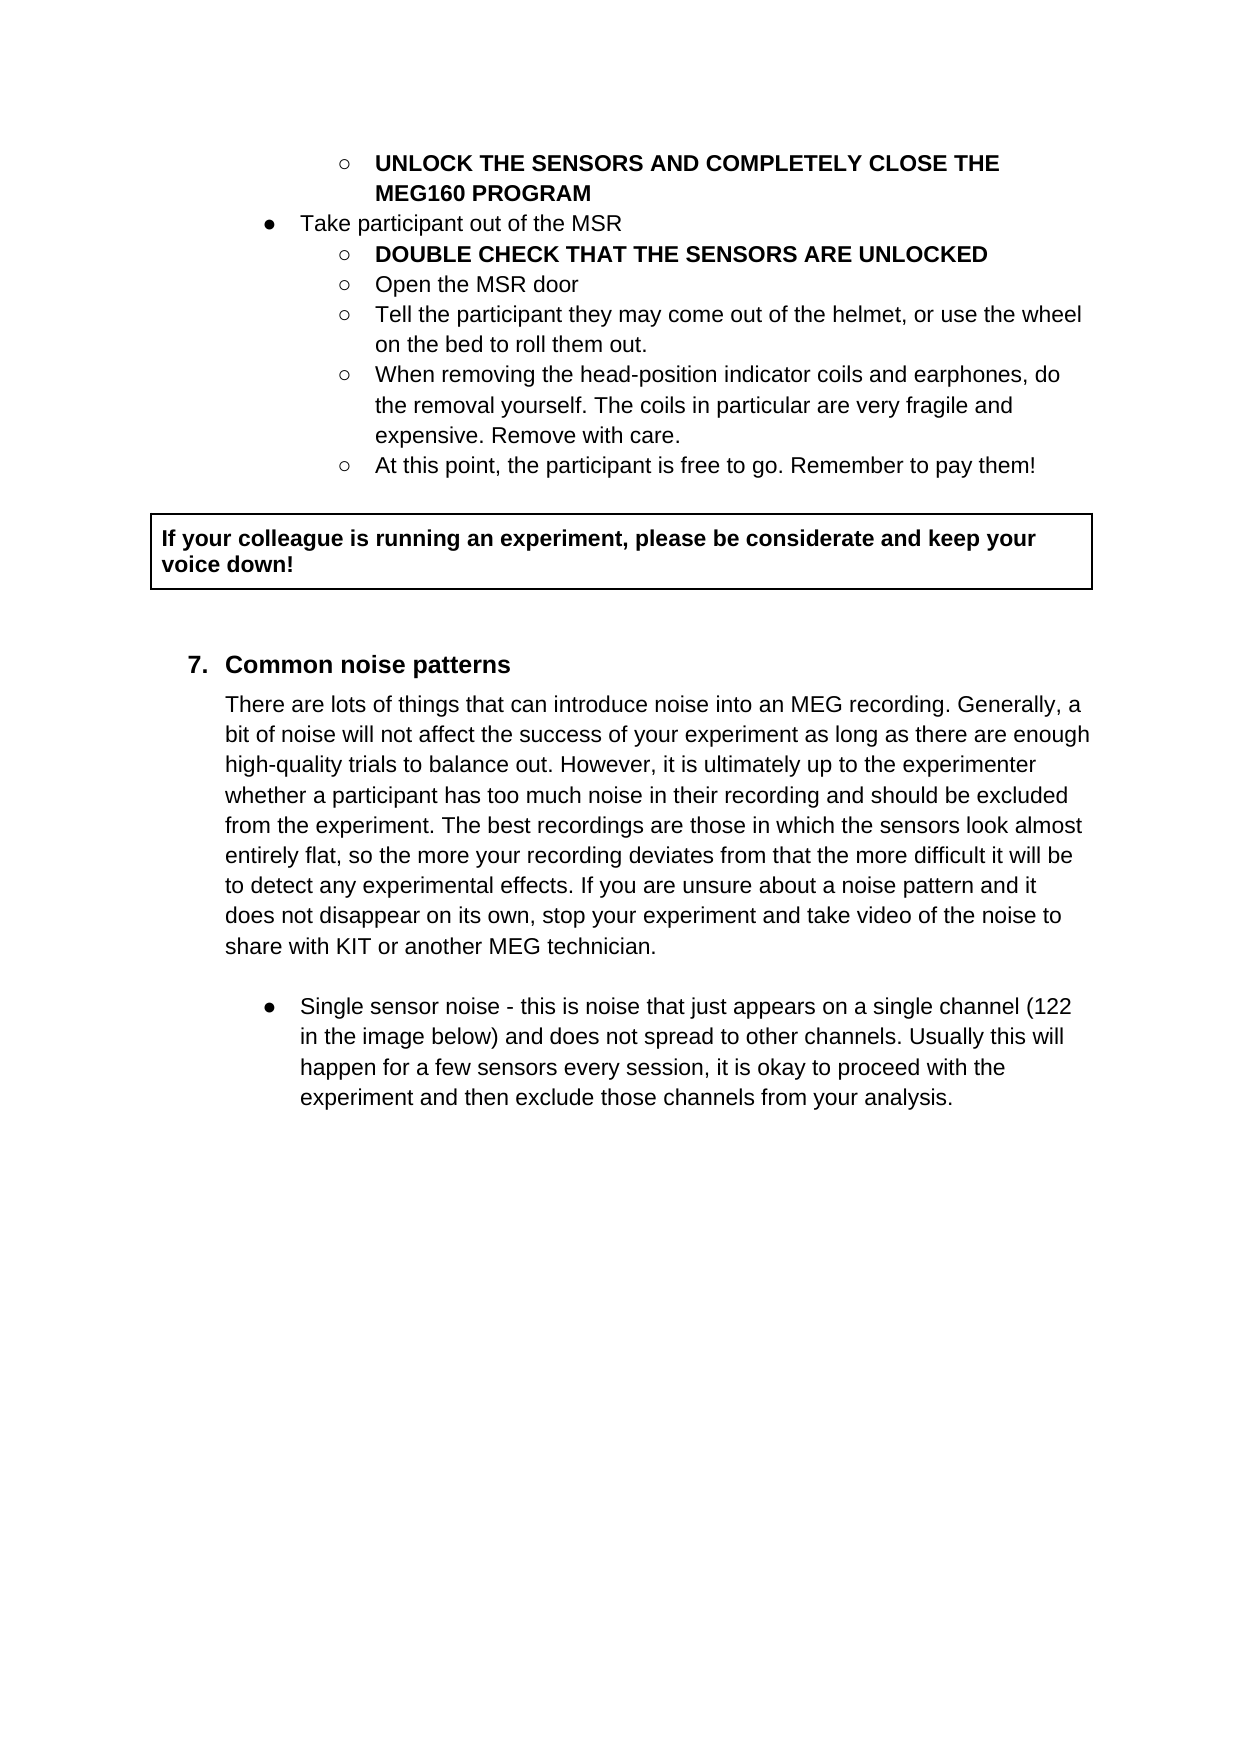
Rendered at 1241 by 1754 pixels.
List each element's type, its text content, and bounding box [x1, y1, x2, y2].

list DOUBLE CHECK THAT THE SENSORS ARE UNLOCKED [337, 241, 1090, 267]
list Single sensor noise - this is noise that just appears on a single channel (122 in the image below) and does not spread to other channels. Usually this will happen for a few sensors every session, it is okay to proceed with the experiment and then exclude those channels from your analysis. [262, 993, 1090, 1110]
list UNLOCK THE SENSORS AND COMPLETELY CLOSE THE MEG160 PROGRAM [337, 150, 1090, 207]
subtitle Common noise patterns [187, 649, 1090, 678]
list Take participant out of the MSR [262, 210, 1090, 237]
list At this point, the participant is free to go. Remember to pay them! [337, 452, 1090, 478]
table_header If your colleague is running an experiment, please be considerate and keep your voice down! [152, 515, 1091, 588]
list Open the MSR door [337, 271, 1090, 297]
list Tell the participant they may come out of the helmet, or use the wheel on the bed to roll them out. [337, 301, 1090, 358]
list When removing the head-position indicator coils and earphones, do the removal yourself. The coils in particular are very fragile and expensive. Remove with care. [337, 361, 1090, 448]
text There are lots of things that can introduce noise into an MEG recording. Generally, a bit of noise will not affect the success of your experiment as long as there are enough high-quality trials to balance out. However, it is ultimately up to the experimenter whether a participant has too much noise in their recording and should be excluded from the experiment. The best recordings are those in which the sensors look almost entirely flat, so the more your recording deviates from that the more difficult it will be to detect any experimental effects. If you are unsure about a noise pattern and it does not disappear on its own, stop your experiment and take video of the noise to share with KIT or another MEG technician. [225, 691, 1090, 959]
